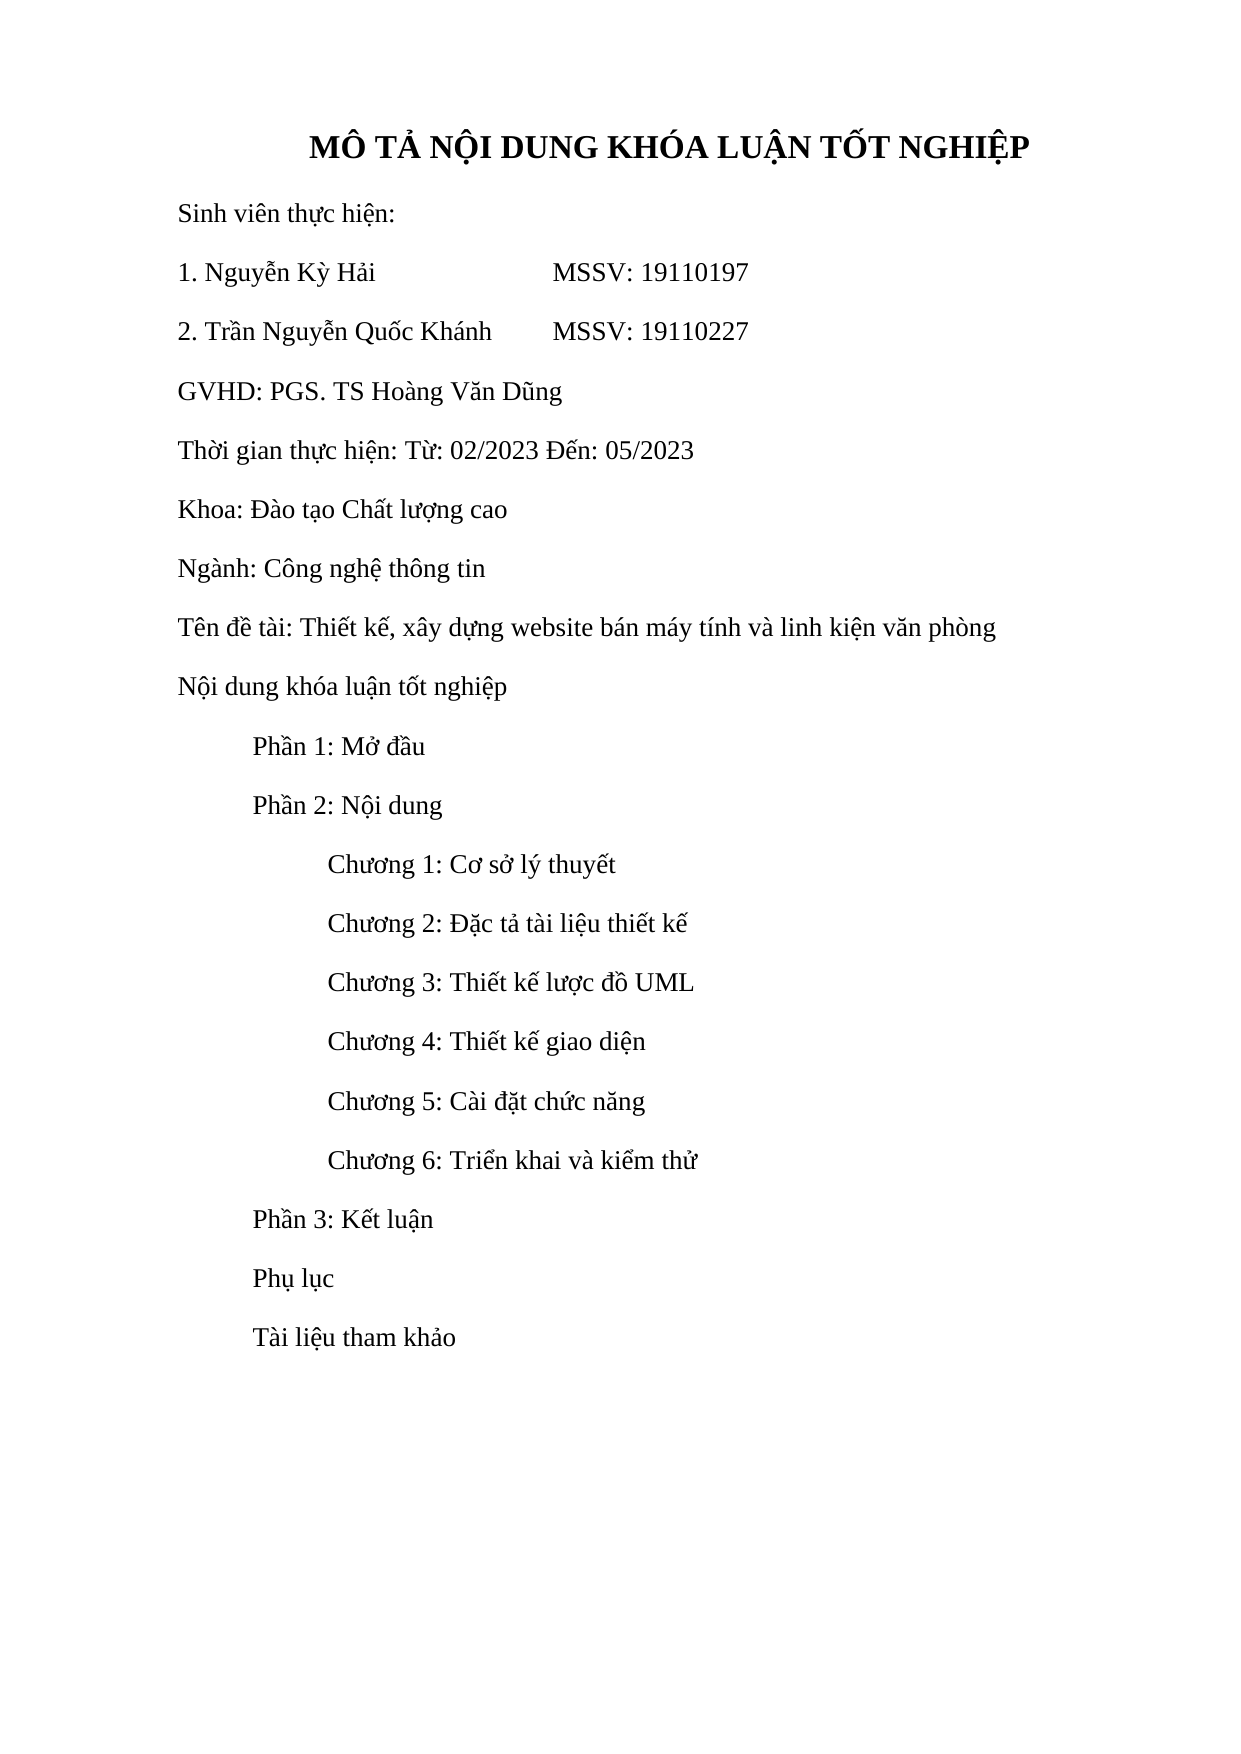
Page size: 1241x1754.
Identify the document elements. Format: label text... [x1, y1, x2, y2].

text Phụ lục [177, 1262, 1122, 1293]
text Phần 3: Kết luận [177, 1203, 1122, 1234]
text Nội dung khóa luận tốt nghiệp [177, 670, 1122, 702]
text Tên đề tài: Thiết kế, xây dựng website bán máy tính và linh kiện văn phòng [177, 611, 1122, 642]
text Ngành: Công nghệ thông tin [177, 552, 1122, 583]
text Chương 6: Triển khai và kiểm thử [177, 1144, 1122, 1175]
text Chương 5: Cài đặt chức năng [177, 1084, 1122, 1116]
text Chương 1: Cơ sở lý thuyết [177, 848, 1122, 879]
text Tài liệu tham khảo [177, 1321, 1122, 1352]
text Chương 3: Thiết kế lược đồ UML [177, 966, 1122, 997]
text Chương 2: Đặc tả tài liệu thiết kế [177, 907, 1122, 938]
text Sinh viên thực hiện: [177, 197, 1122, 228]
text 1. Nguyễn Kỳ Hải MSSV: 19110197 [177, 256, 1122, 287]
text MÔ TẢ NỘI DUNG KHÓA LUẬN TỐT NGHIỆP [217, 127, 1122, 165]
text Chương 4: Thiết kế giao diện [177, 1025, 1122, 1057]
text Khoa: Đào tạo Chất lượng cao [177, 493, 1122, 524]
text Thời gian thực hiện: Từ: 02/2023 Đến: 05/2023 [177, 434, 1122, 465]
text Phần 2: Nội dung [177, 789, 1122, 820]
text 2. Trần Nguyễn Quốc Khánh MSSV: 19110227 [177, 315, 1122, 347]
text GVHD: PGS. TS Hoàng Văn Dũng [177, 374, 1122, 406]
text Phần 1: Mở đầu [177, 729, 1122, 761]
